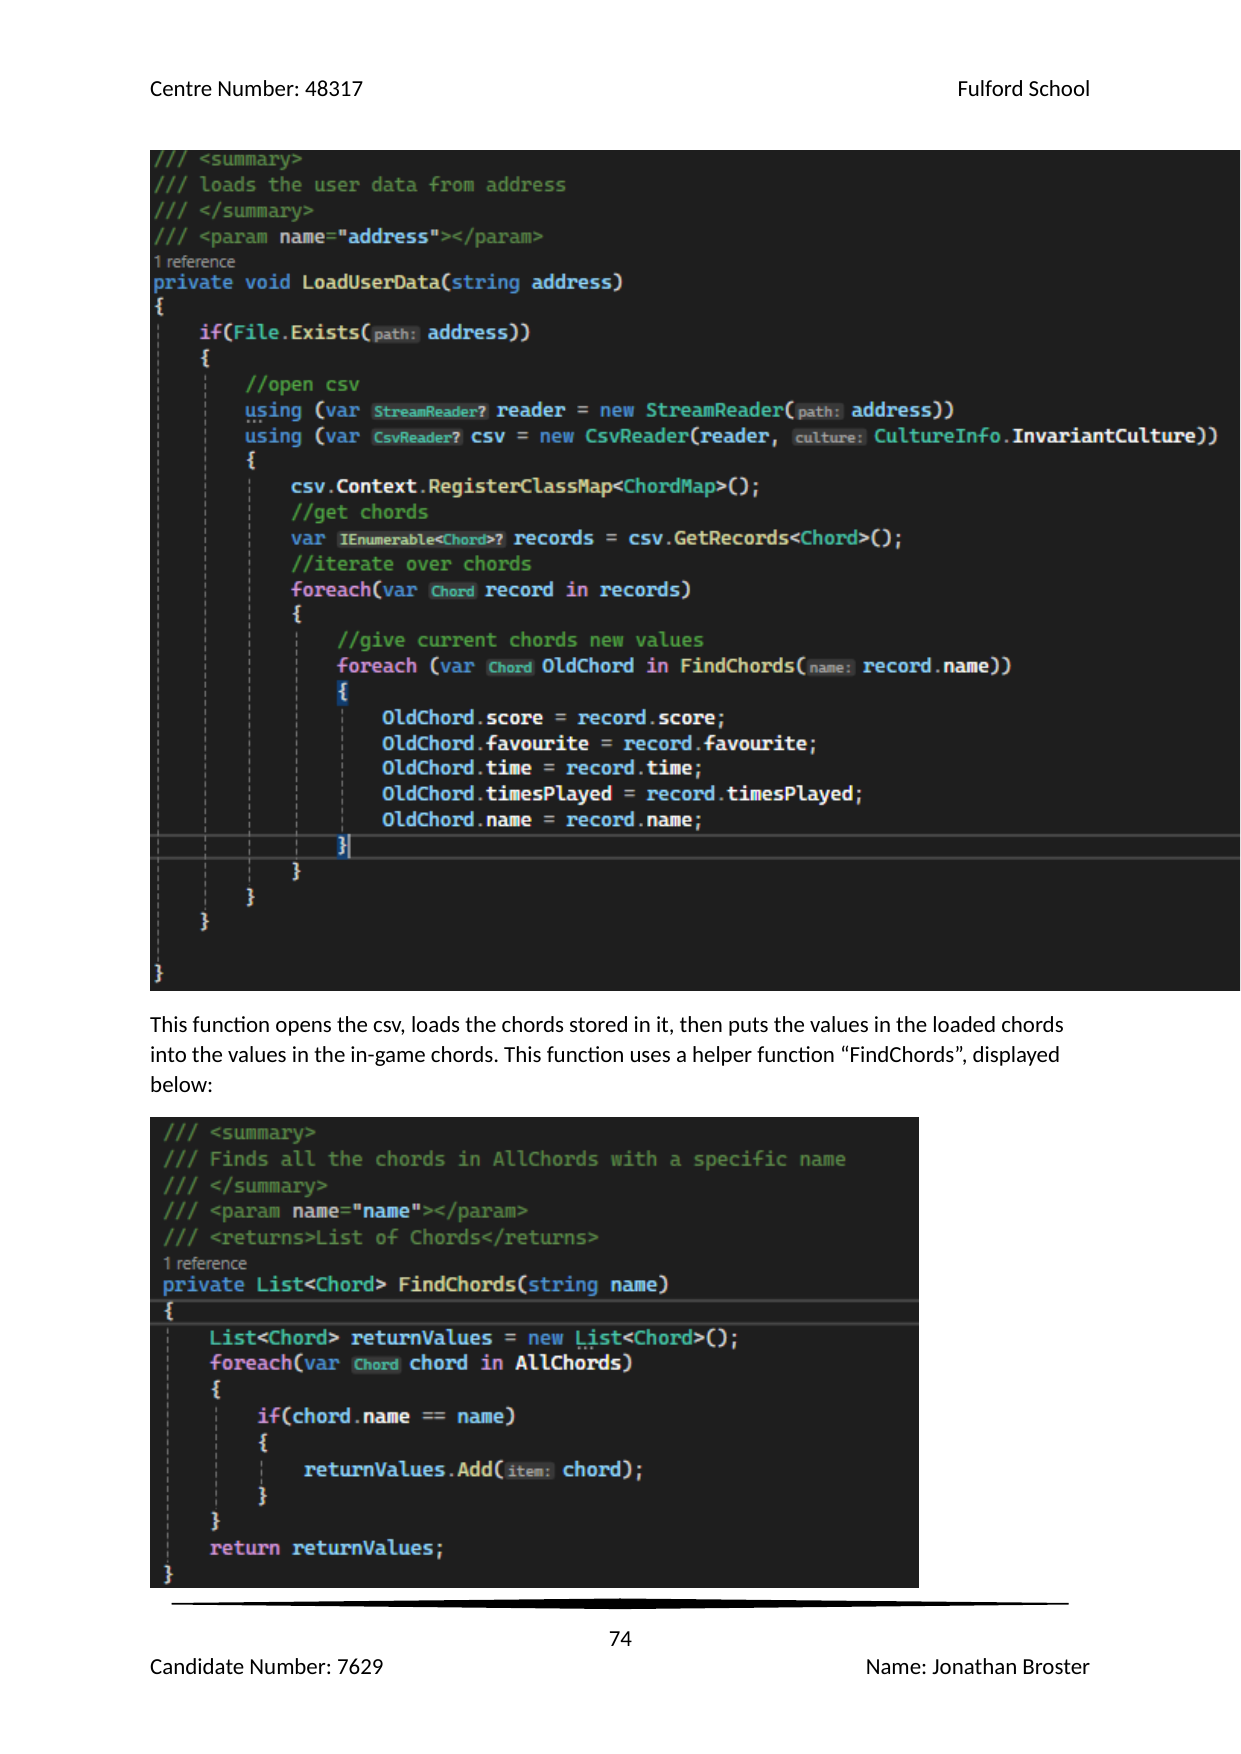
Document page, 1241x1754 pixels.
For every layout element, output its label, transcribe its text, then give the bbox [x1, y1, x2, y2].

text This function opens the csv, loads the chords stored in it, then puts the values in the loaded chords into the values in the in-game chords. This function uses a helper function “FindChords”, displayed below: [150, 1010, 1090, 1098]
picture [150, 1117, 919, 1588]
picture [150, 150, 1241, 991]
